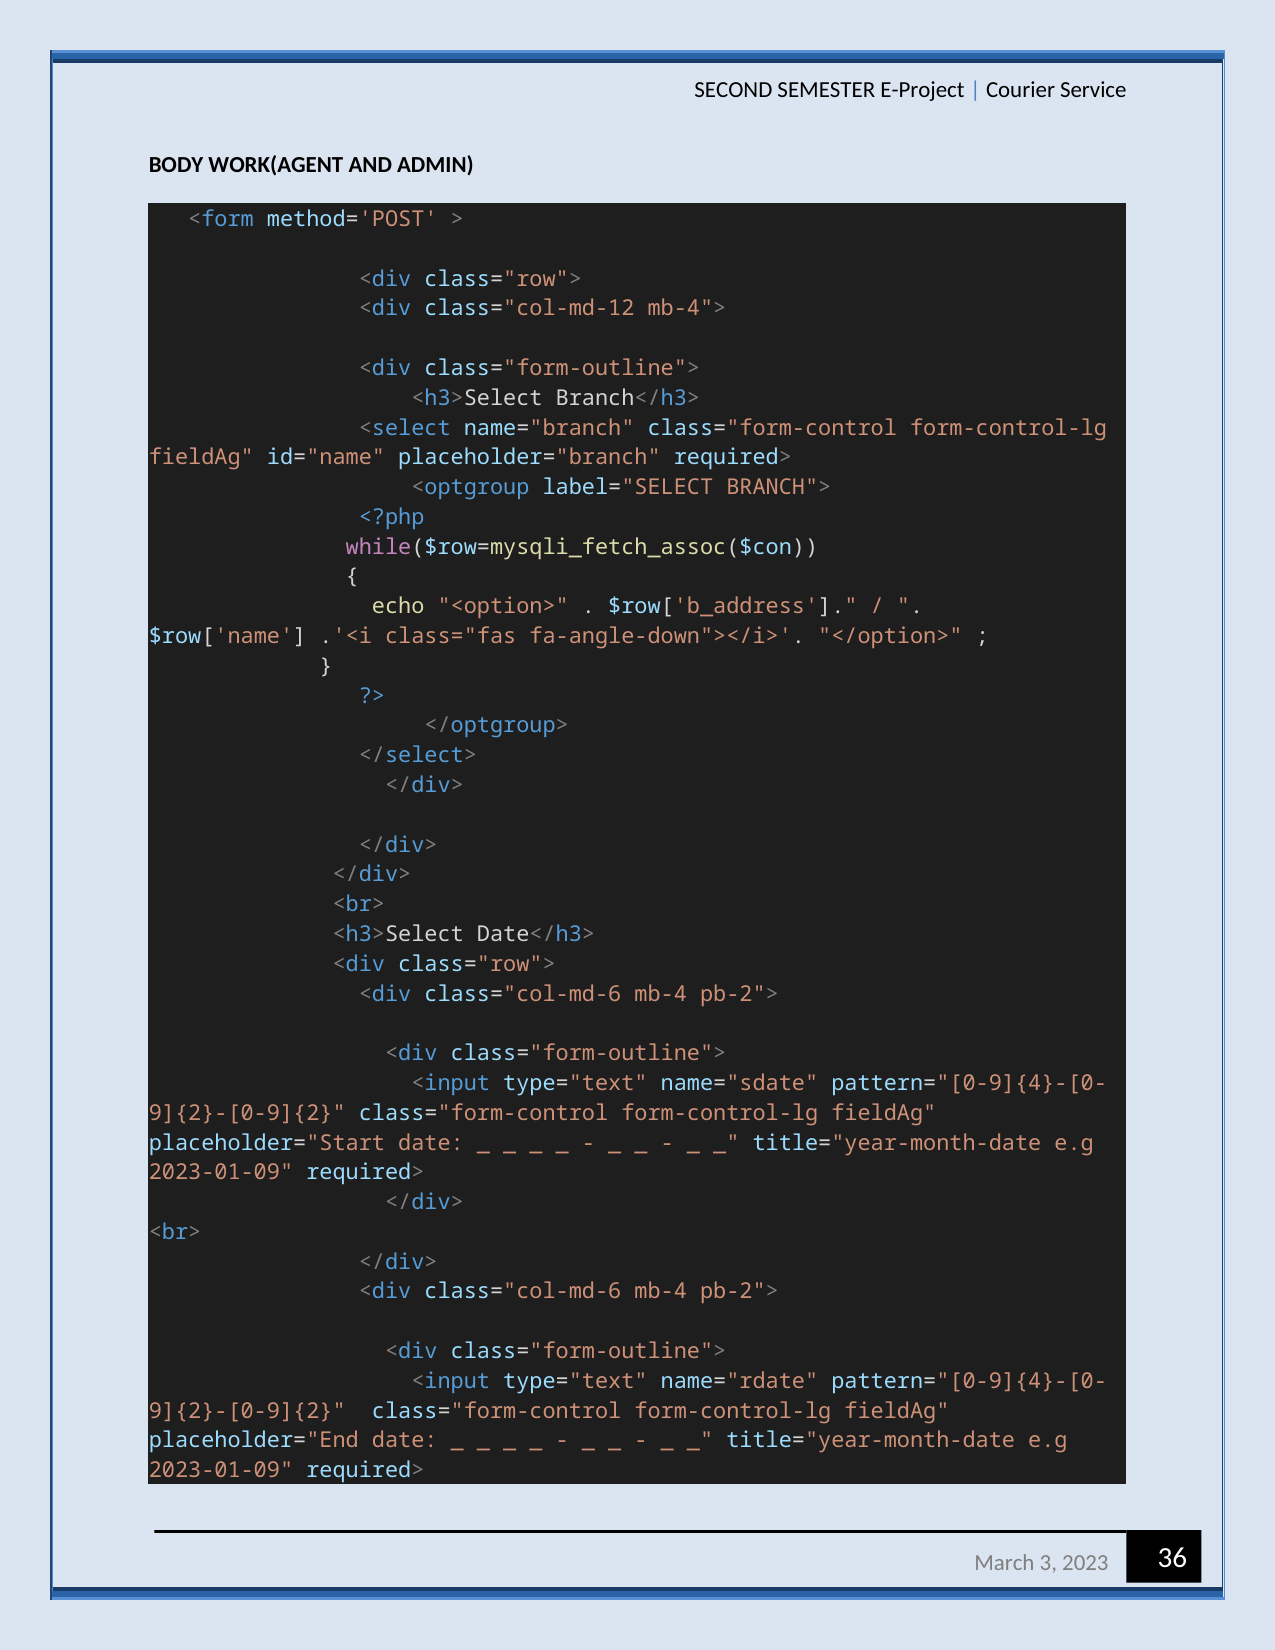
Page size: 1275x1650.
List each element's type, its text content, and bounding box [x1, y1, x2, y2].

text <div class="col-md-6 mb-4 pb-2"> [148, 1276, 1126, 1305]
text <h3>Select Branch</h3> [148, 382, 1126, 412]
text <form method='POST' > [148, 203, 1126, 233]
text BODY WORK(AGENT AND ADMIN) [148, 150, 1126, 178]
text { [148, 561, 1126, 590]
text ?> [148, 680, 1126, 709]
text } [148, 650, 1126, 680]
text <div class="col-md-6 mb-4 pb-2"> [148, 978, 1126, 1007]
text <br> [148, 1216, 1126, 1246]
text <div class="form-outline"> [148, 1335, 1126, 1365]
text <br> [148, 888, 1126, 918]
text </select> [148, 739, 1126, 769]
text </div> [148, 1246, 1126, 1276]
text </div> [148, 829, 1126, 858]
text </div> [148, 1186, 1126, 1216]
text </optgroup> [148, 709, 1126, 739]
text <?php [148, 501, 1126, 531]
text <input type="text" name="rdate" pattern="[0-9]{4}-[0-9]{2}-[0-9]{2}" class="form-control form-control-lg fieldAg" placeholder="End date: _ _ _ _ - _ _ - _ _" title="year-month-date e.g 2023-01-09" required> [148, 1365, 1126, 1484]
text <select name="branch" class="form-control form-control-lg fieldAg" id="name" placeholder="branch" required> [148, 412, 1126, 471]
text <div class="row"> [148, 263, 1126, 292]
text echo "<option>" . $row['b_address']." / ".$row['name'] .'<i class="fas fa-angle-down"></i>'. "</option>" ; [148, 590, 1126, 650]
text <div class="form-outline"> [148, 1037, 1126, 1067]
text <input type="text" name="sdate" pattern="[0-9]{4}-[0-9]{2}-[0-9]{2}" class="form-control form-control-lg fieldAg" placeholder="Start date: _ _ _ _ - _ _ - _ _" title="year-month-date e.g 2023-01-09" required> [148, 1067, 1126, 1186]
text <div class="form-outline"> [148, 352, 1126, 382]
text </div> [148, 858, 1126, 888]
text <div class="row"> [148, 948, 1126, 978]
text <h3>Select Date</h3> [148, 918, 1126, 948]
text </div> [148, 769, 1126, 799]
text while($row=mysqli_fetch_assoc($con)) [148, 531, 1126, 561]
text <optgroup label="SELECT BRANCH"> [148, 471, 1126, 501]
text <div class="col-md-12 mb-4"> [148, 292, 1126, 322]
